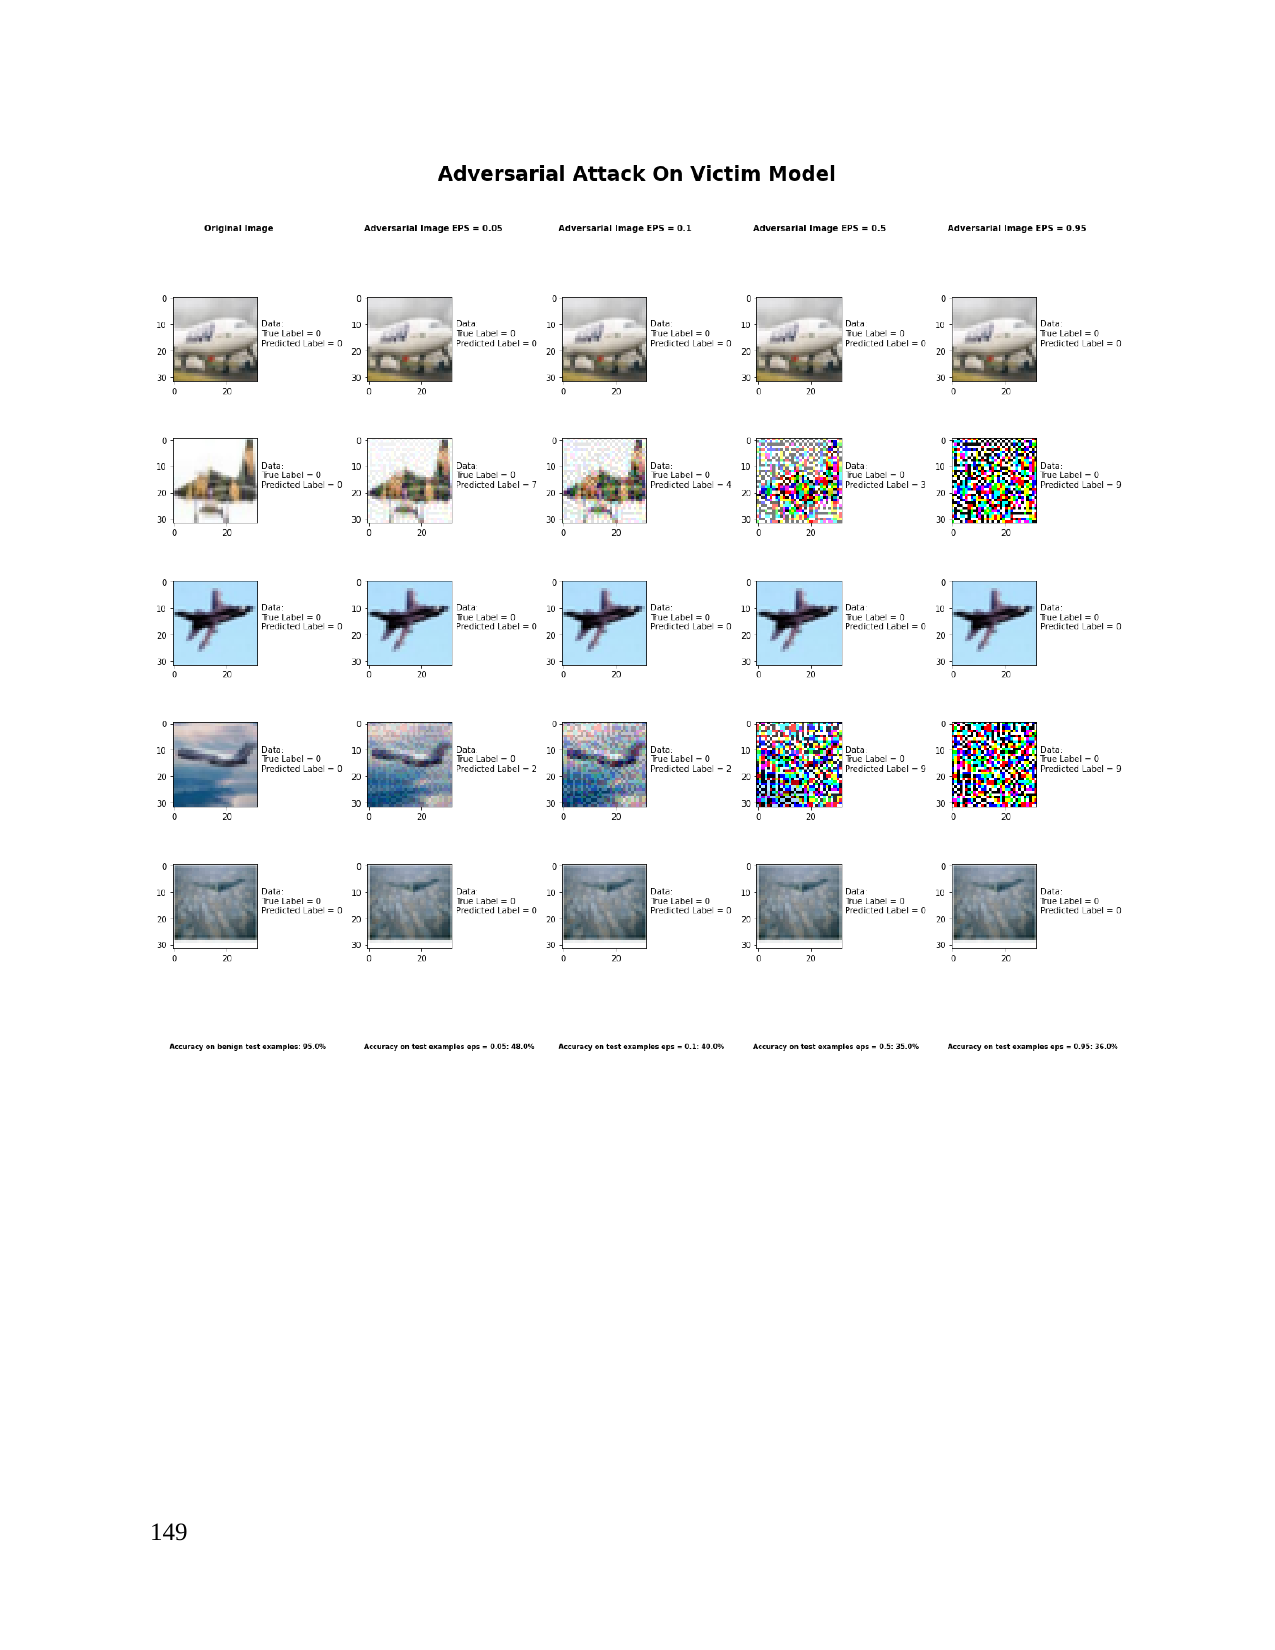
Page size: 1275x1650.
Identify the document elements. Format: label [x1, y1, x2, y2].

picture [150, 150, 1125, 1096]
